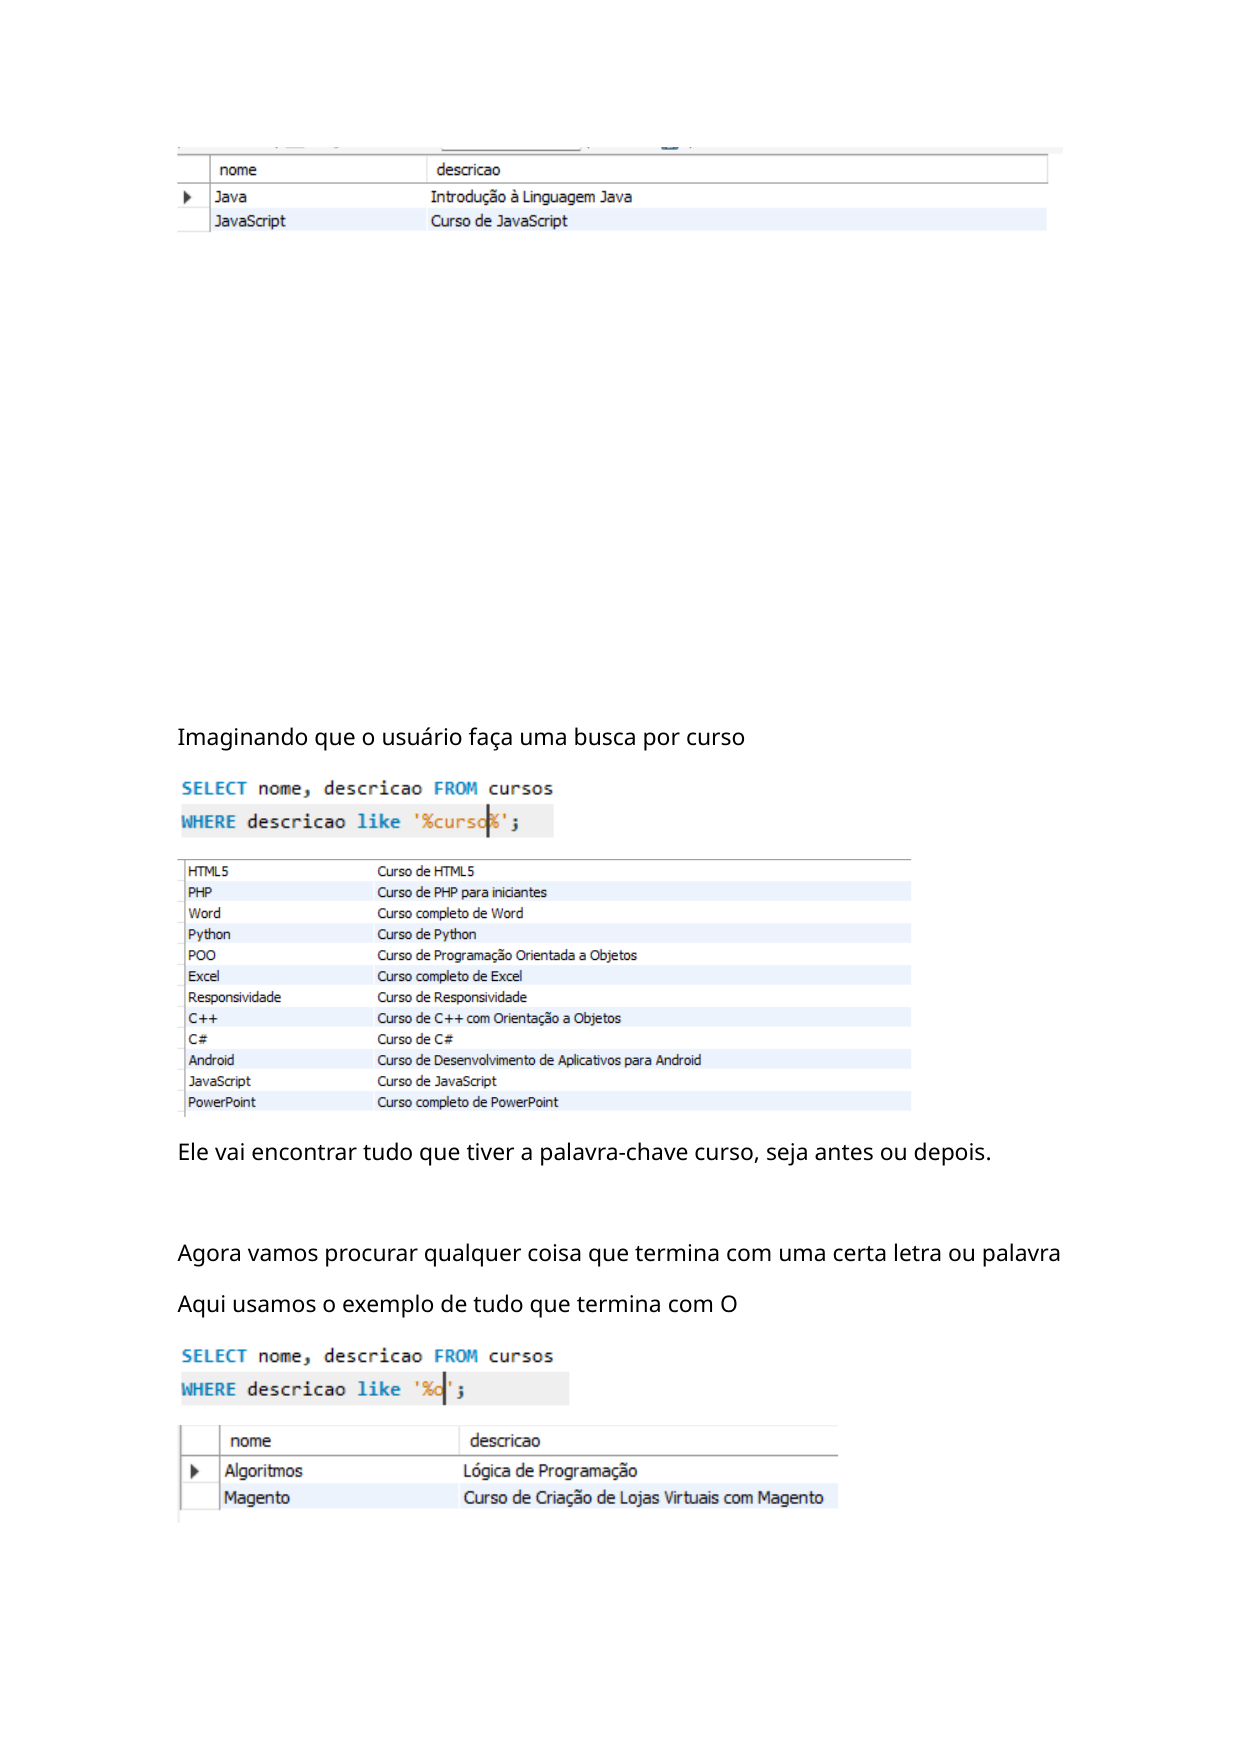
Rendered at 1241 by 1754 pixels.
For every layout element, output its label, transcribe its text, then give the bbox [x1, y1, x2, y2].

picture [177, 147, 1063, 248]
text Ele vai encontrar tudo que tiver a palavra-chave curso, seja antes ou depois. [177, 1136, 1063, 1167]
picture [177, 1425, 839, 1523]
picture [177, 859, 912, 1117]
text Imaginando que o usuário faça uma busca por curso [177, 721, 1063, 752]
picture [177, 771, 554, 841]
text Agora vamos procurar qualquer coisa que termina com uma certa letra ou palavra [177, 1237, 1063, 1268]
text Aqui usamos o exemplo de tudo que termina com O [177, 1287, 1063, 1319]
picture [177, 1337, 570, 1407]
